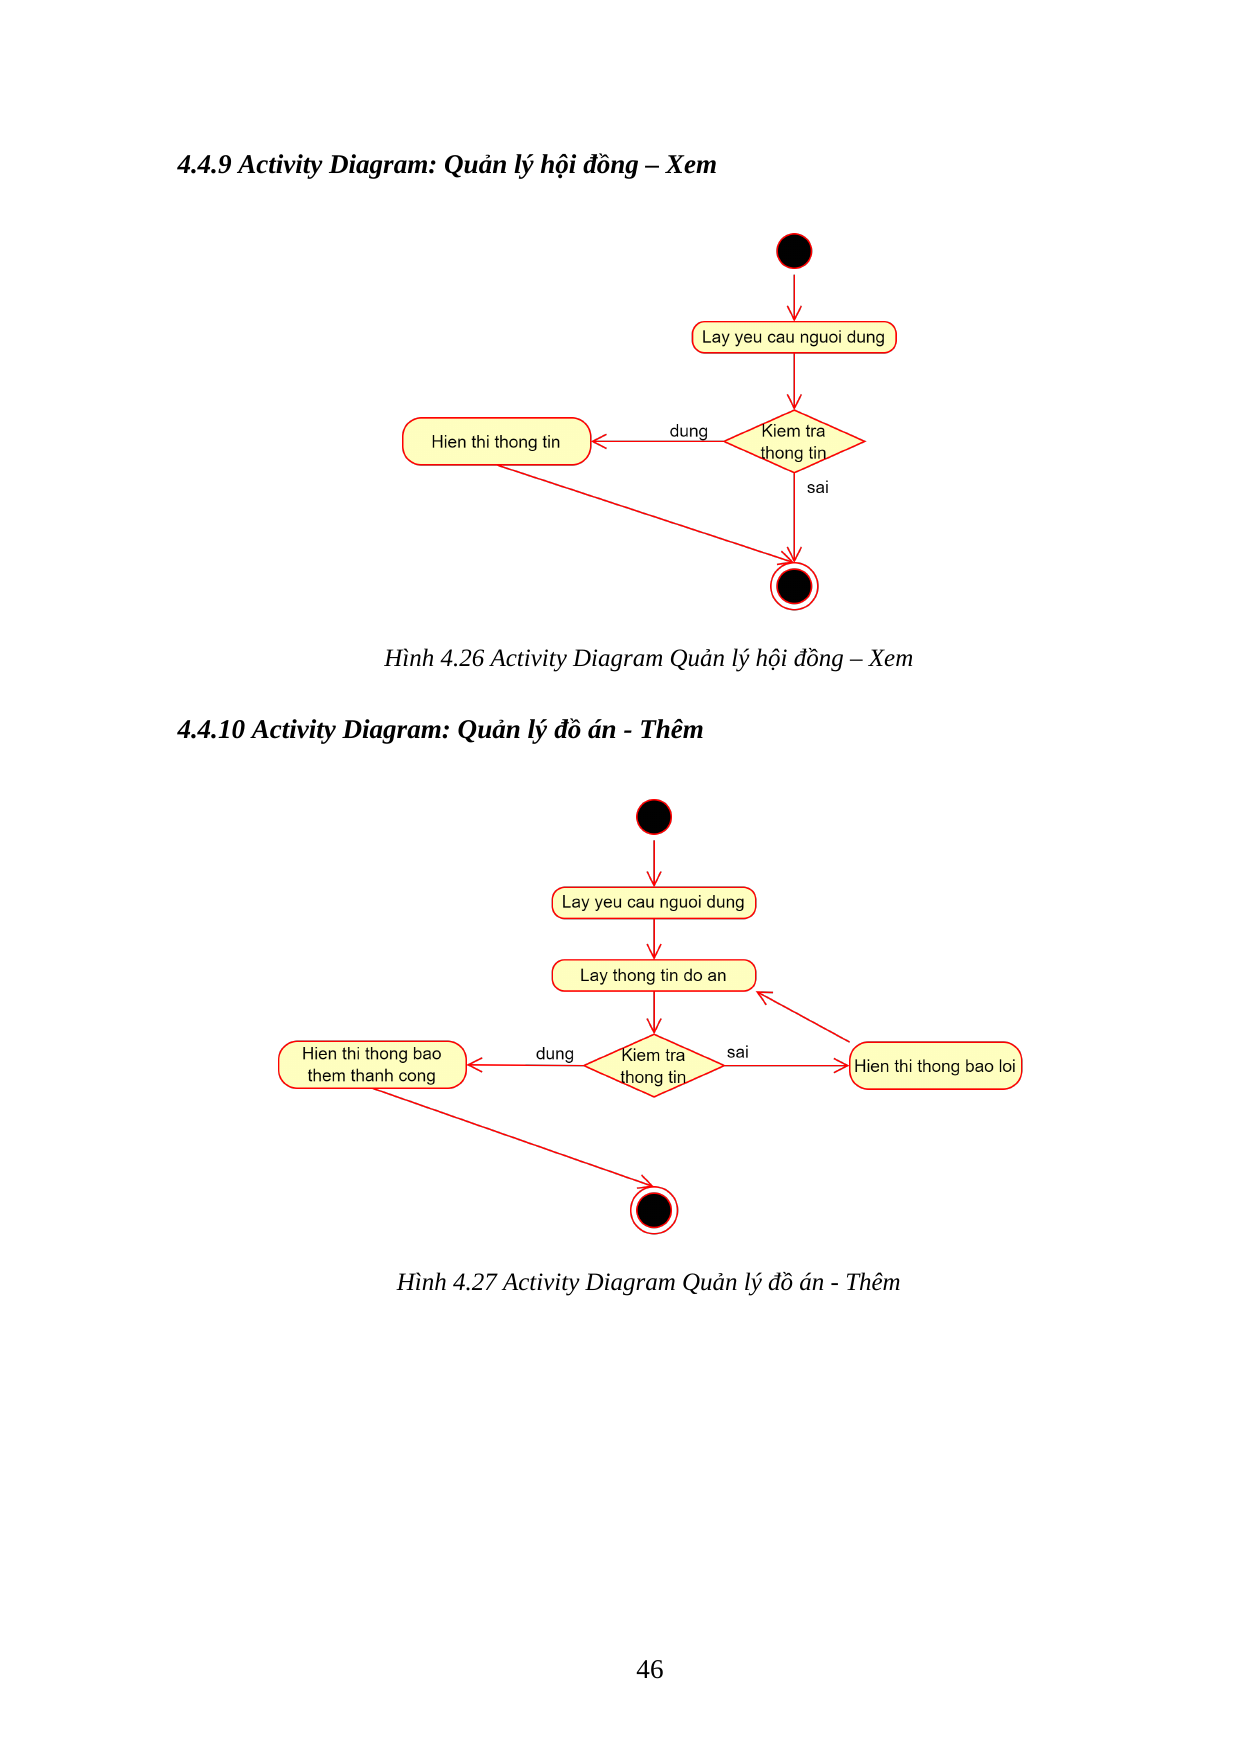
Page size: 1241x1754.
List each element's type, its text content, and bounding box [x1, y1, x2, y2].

subtitle Activity Diagram: Quản lý hội đồng – Xem [177, 148, 1122, 179]
picture [262, 776, 1038, 1250]
subtitle Activity Diagram: Quản lý đồ án - Thêm [177, 713, 1122, 744]
picture [386, 211, 914, 626]
